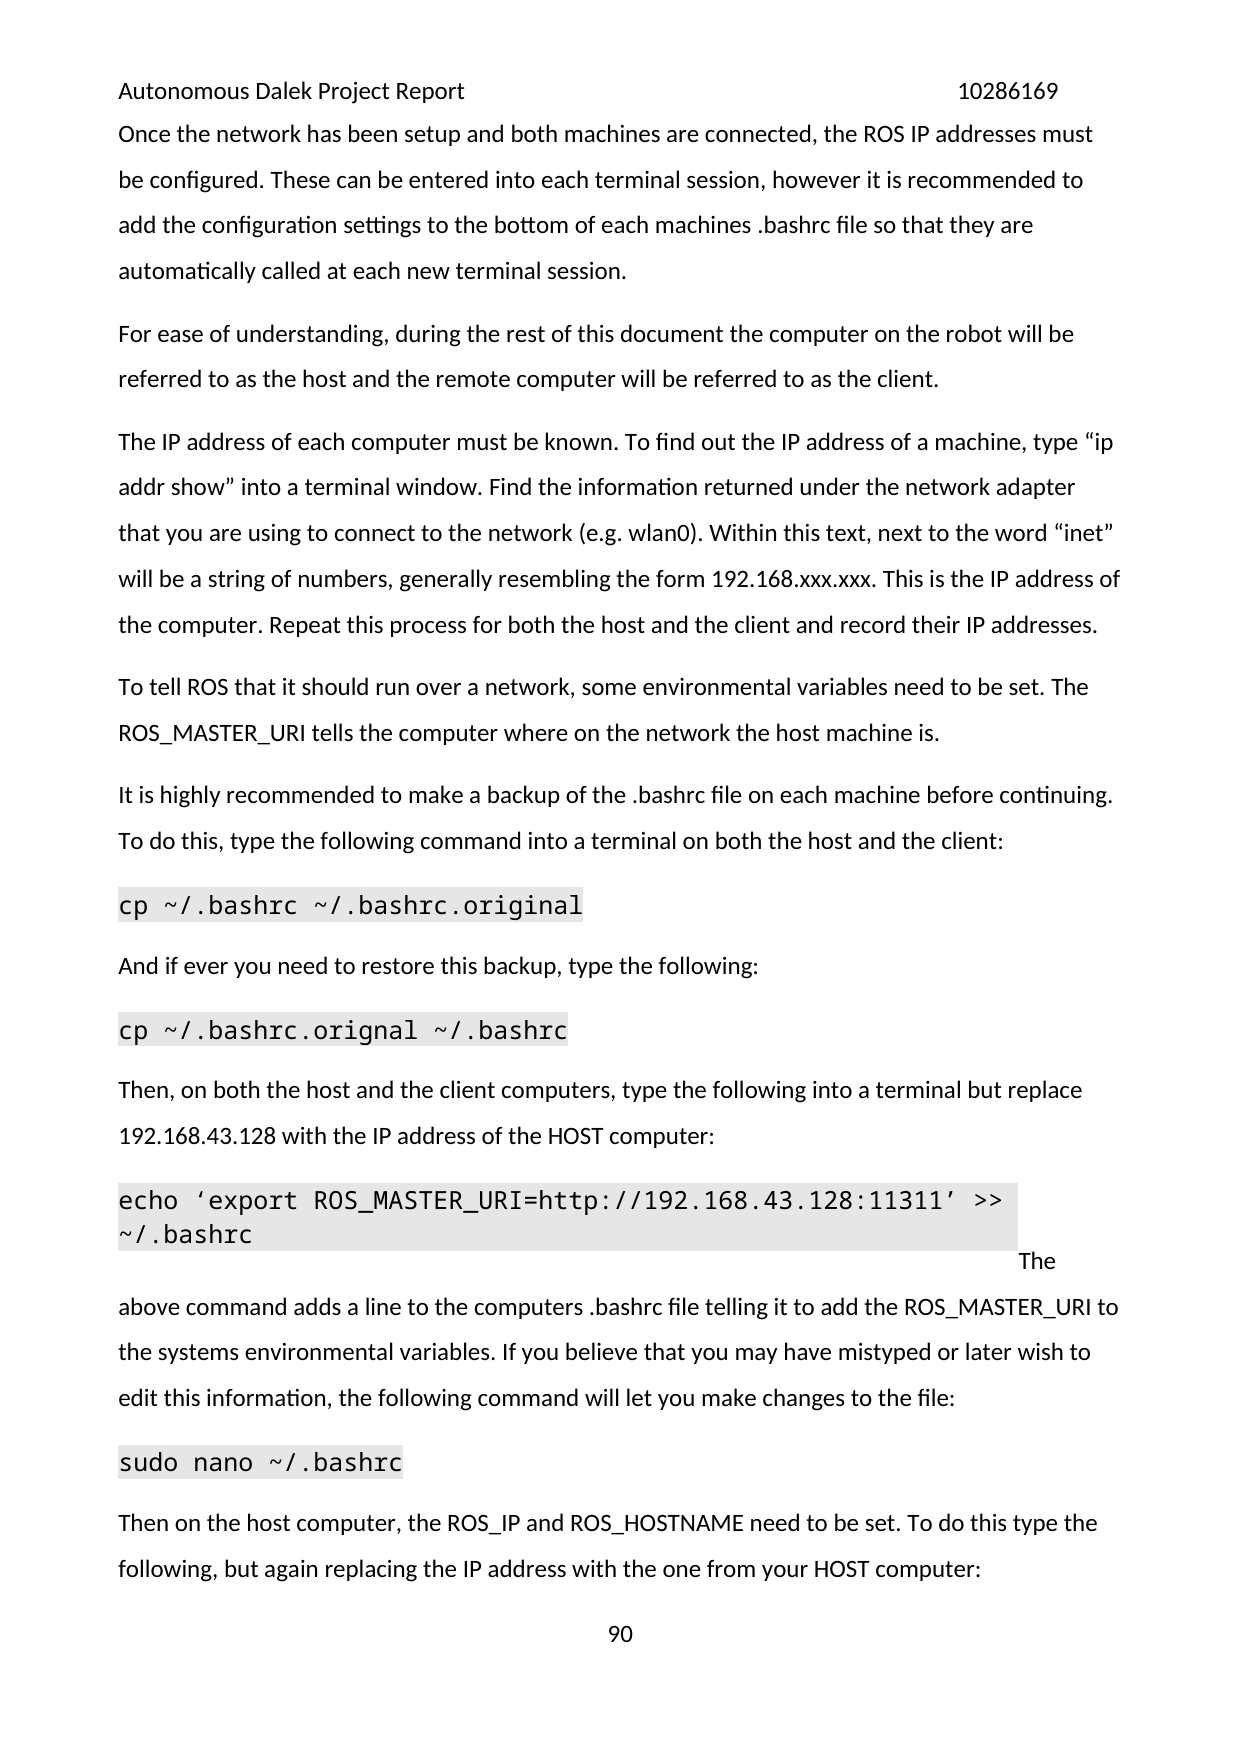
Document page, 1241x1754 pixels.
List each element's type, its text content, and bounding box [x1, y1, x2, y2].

text To tell ROS that it should run over a network, some environmental variables need to be set. The ROS_MASTER_URI tells the computer where on the network the host machine is. [118, 671, 1122, 747]
text And if ever you need to restore this backup, type the following: [118, 950, 1122, 980]
text cp ~/.bashrc.orignal ~/.bashrc [118, 1012, 568, 1046]
text The above command adds a line to the computers .bashrc file telling it to add the ROS_MASTER_URI to the systems environmental variables. If you believe that you may have mistyped or later wish to edit this information, the following command will let you make changes to the file: [118, 1245, 1122, 1413]
text cp ~/.bashrc ~/.bashrc.original [118, 887, 583, 922]
text Then, on both the host and the client computers, type the following into a terminal but replace 192.168.43.128 with the IP address of the HOST computer: [118, 1074, 1122, 1151]
text It is highly recommended to make a backup of the .bashrc file on each machine before continuing. To do this, type the following command into a terminal on both the host and the client: [118, 779, 1122, 856]
text echo ‘export ROS_MASTER_URI=http://192.168.43.128:11311’ >> ~/.bashrc [118, 1183, 1018, 1251]
text Once the network has been setup and both machines are connected, the ROS IP addresses must be configured. These can be entered into each terminal session, however it is recommended to add the configuration settings to the bottom of each machines .bashrc file so that they are automatically called at each new terminal session. [118, 118, 1122, 286]
text Then on the host computer, the ROS_IP and ROS_HOSTNAME need to be set. To do this type the following, but again replacing the IP address with the one from your HOST computer: [118, 1507, 1122, 1583]
text For ease of understanding, during the rest of this document the computer on the robot will be referred to as the host and the remote computer will be referred to as the client. [118, 318, 1122, 394]
text The IP address of each computer must be known. To find out the IP address of a machine, type “ip addr show” into a terminal window. Find the information returned under the network adapter that you are using to connect to the network (e.g. wlan0). Within this text, next to the word “inet” will be a string of numbers, generally resembling the form 192.168.xxx.xxx. This is the IP address of the computer. Repeat this process for both the host and the client and record their IP addresses. [118, 426, 1122, 639]
text sudo nano ~/.bashrc [118, 1445, 403, 1479]
